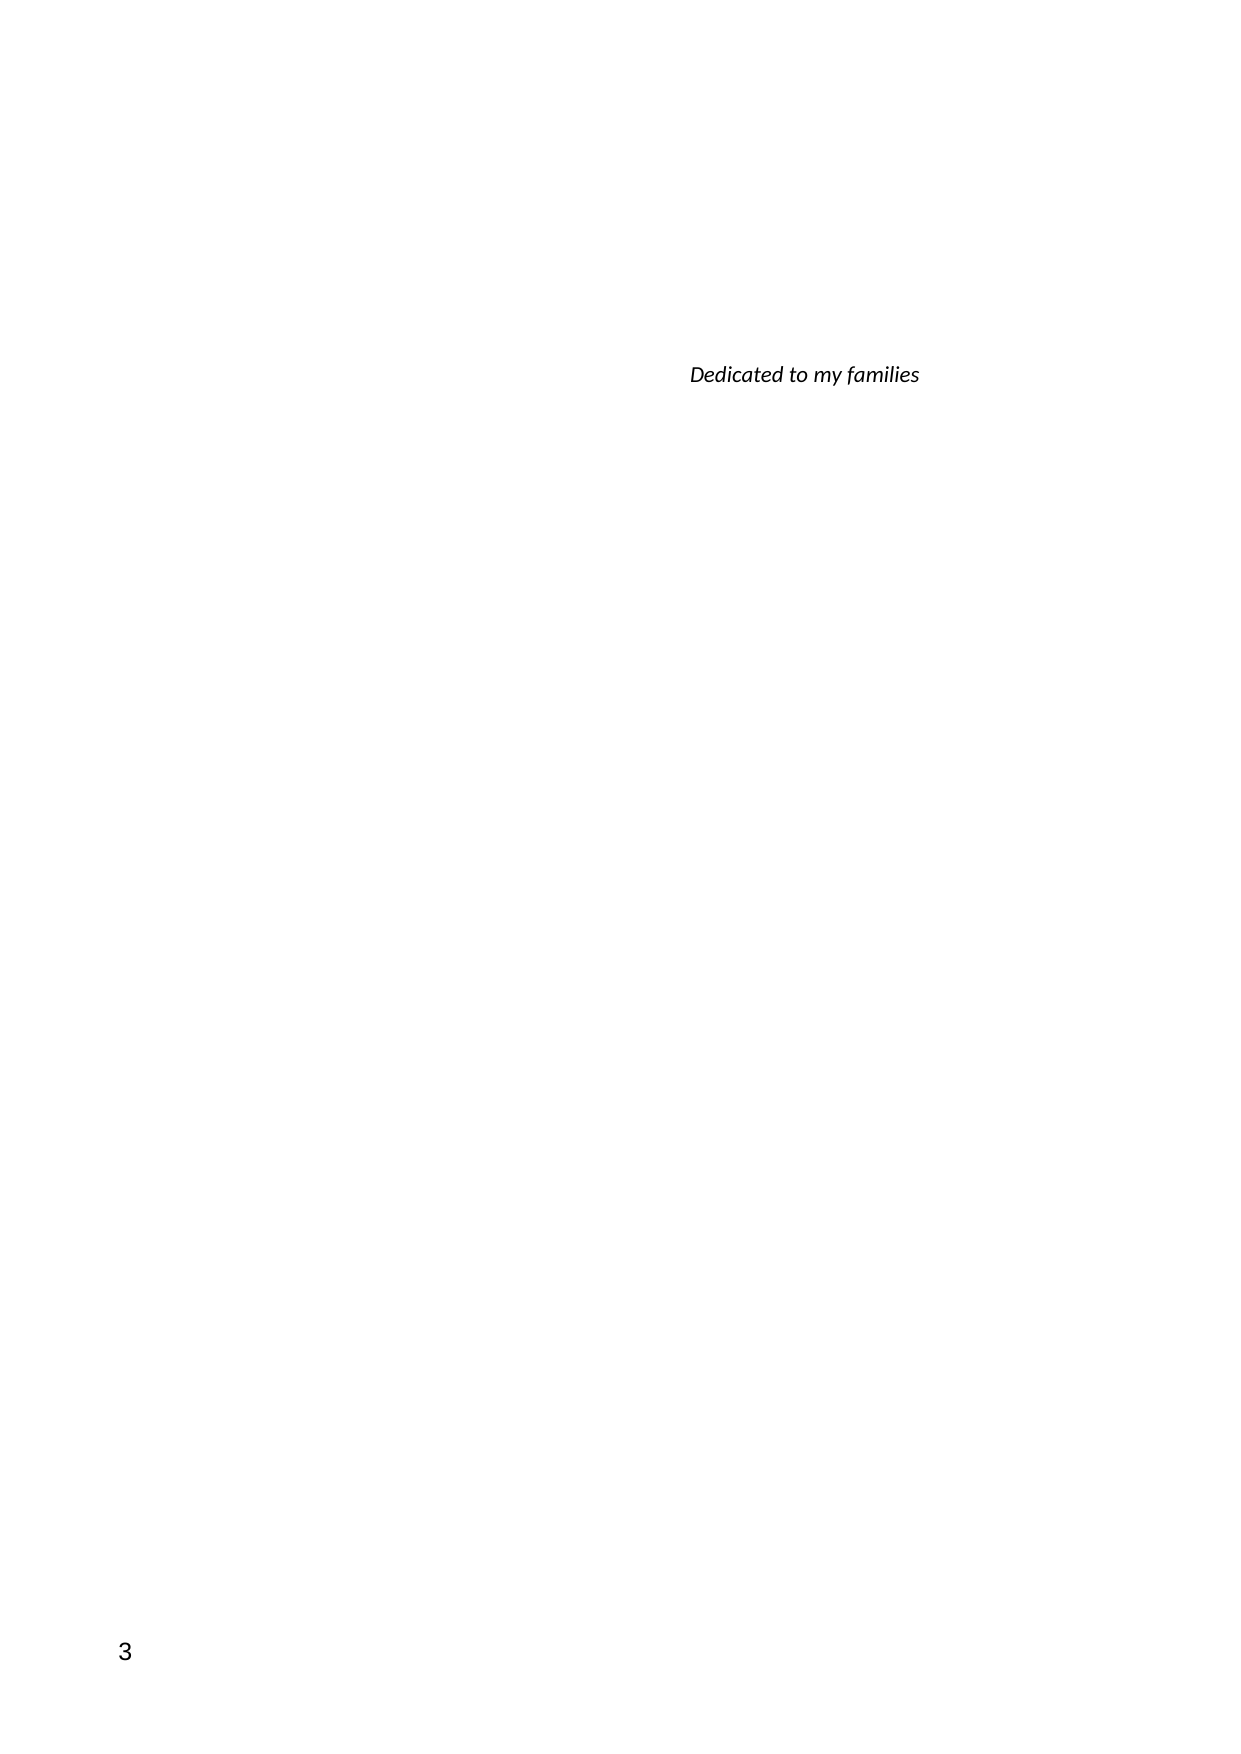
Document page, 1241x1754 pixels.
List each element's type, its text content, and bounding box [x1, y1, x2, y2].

text Dedicated to my families [690, 361, 1122, 388]
